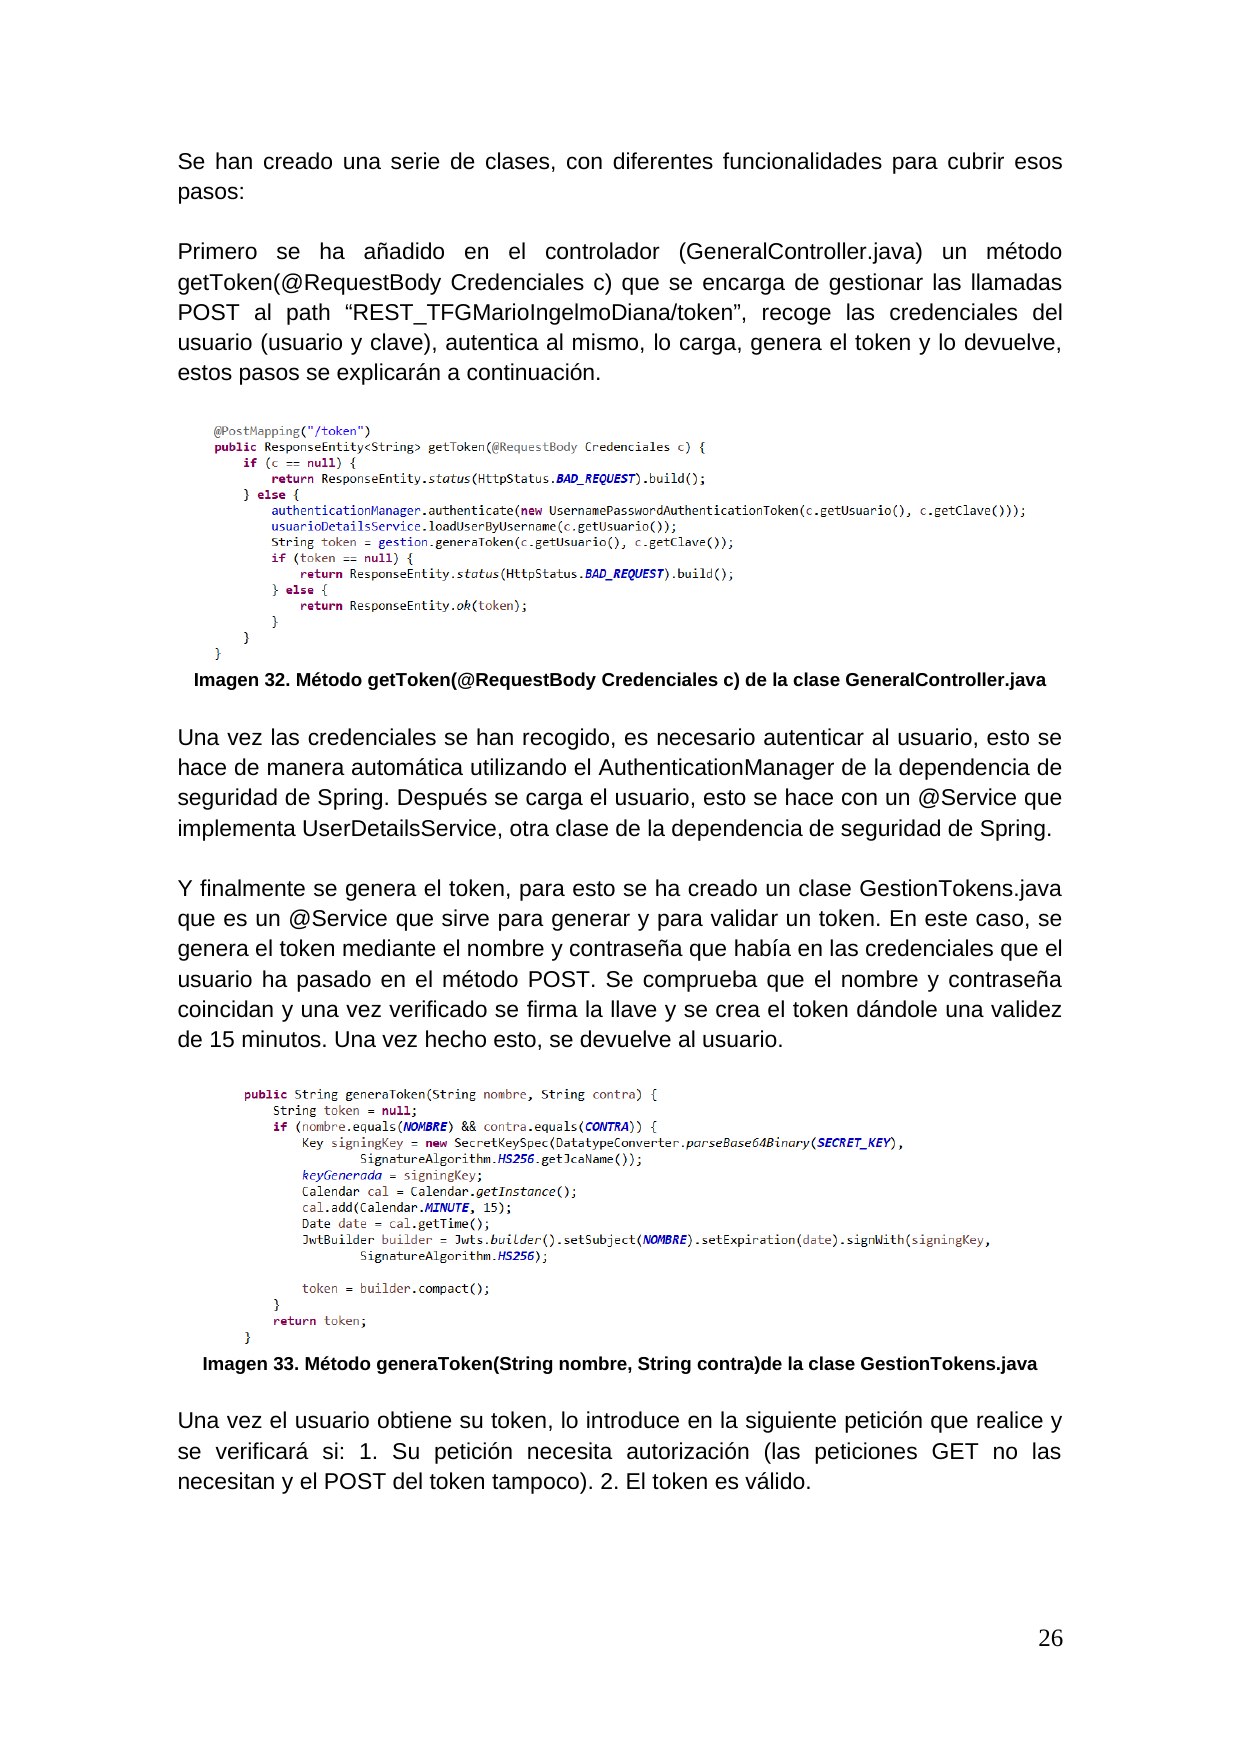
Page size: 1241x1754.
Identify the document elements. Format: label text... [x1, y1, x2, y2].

text Se han creado una serie de clases, con diferentes funcionalidades para cubrir esos pasos: [177, 148, 1063, 204]
text Una vez las credenciales se han recogido, es necesario autenticar al usuario, esto se hace de manera automática utilizando el AuthenticationManager de la dependencia de seguridad de Spring. Después se carga el usuario, esto se hace con un @Service que implementa UserDetailsService, otra clase de la dependencia de seguridad de Spring. [177, 724, 1063, 841]
text Imagen 33. Método generaToken(String nombre, String contra)de la clase GestionTokens.java [177, 1352, 1063, 1374]
picture [210, 419, 1030, 665]
text Y finalmente se genera el token, para esto se ha creado un clase GestionTokens.java que es un @Service que sirve para generar y para validar un token. En este caso, se genera el token mediante el nombre y contraseña que había en las credenciales que el usuario ha pasado en el método POST. Se comprueba que el nombre y contraseña coincidan y una vez verificado se firma la llave y se crea el token dándole una validez de 15 minutos. Una vez hecho esto, se devuelve al usuario. [177, 875, 1063, 1052]
picture [241, 1086, 999, 1349]
text Una vez el usuario obtiene su token, lo introduce en la siguiente petición que realice y se verificará si: 1. Su petición necesita autorización (las peticiones GET no las necesitan y el POST del token tampoco). 2. El token es válido. [177, 1407, 1063, 1494]
text Imagen 32. Método getToken(@RequestBody Credenciales c) de la clase GeneralController.java [177, 669, 1063, 690]
text Primero se ha añadido en el controlador (GeneralController.java) un método getToken(@RequestBody Credenciales c) que se encarga de gestionar las llamadas POST al path “REST_TFGMarioIngelmoDiana/token”, recoge las credenciales del usuario (usuario y clave), autentica al mismo, lo carga, genera el token y lo devuelve, estos pasos se explicarán a continuación. [177, 238, 1063, 385]
